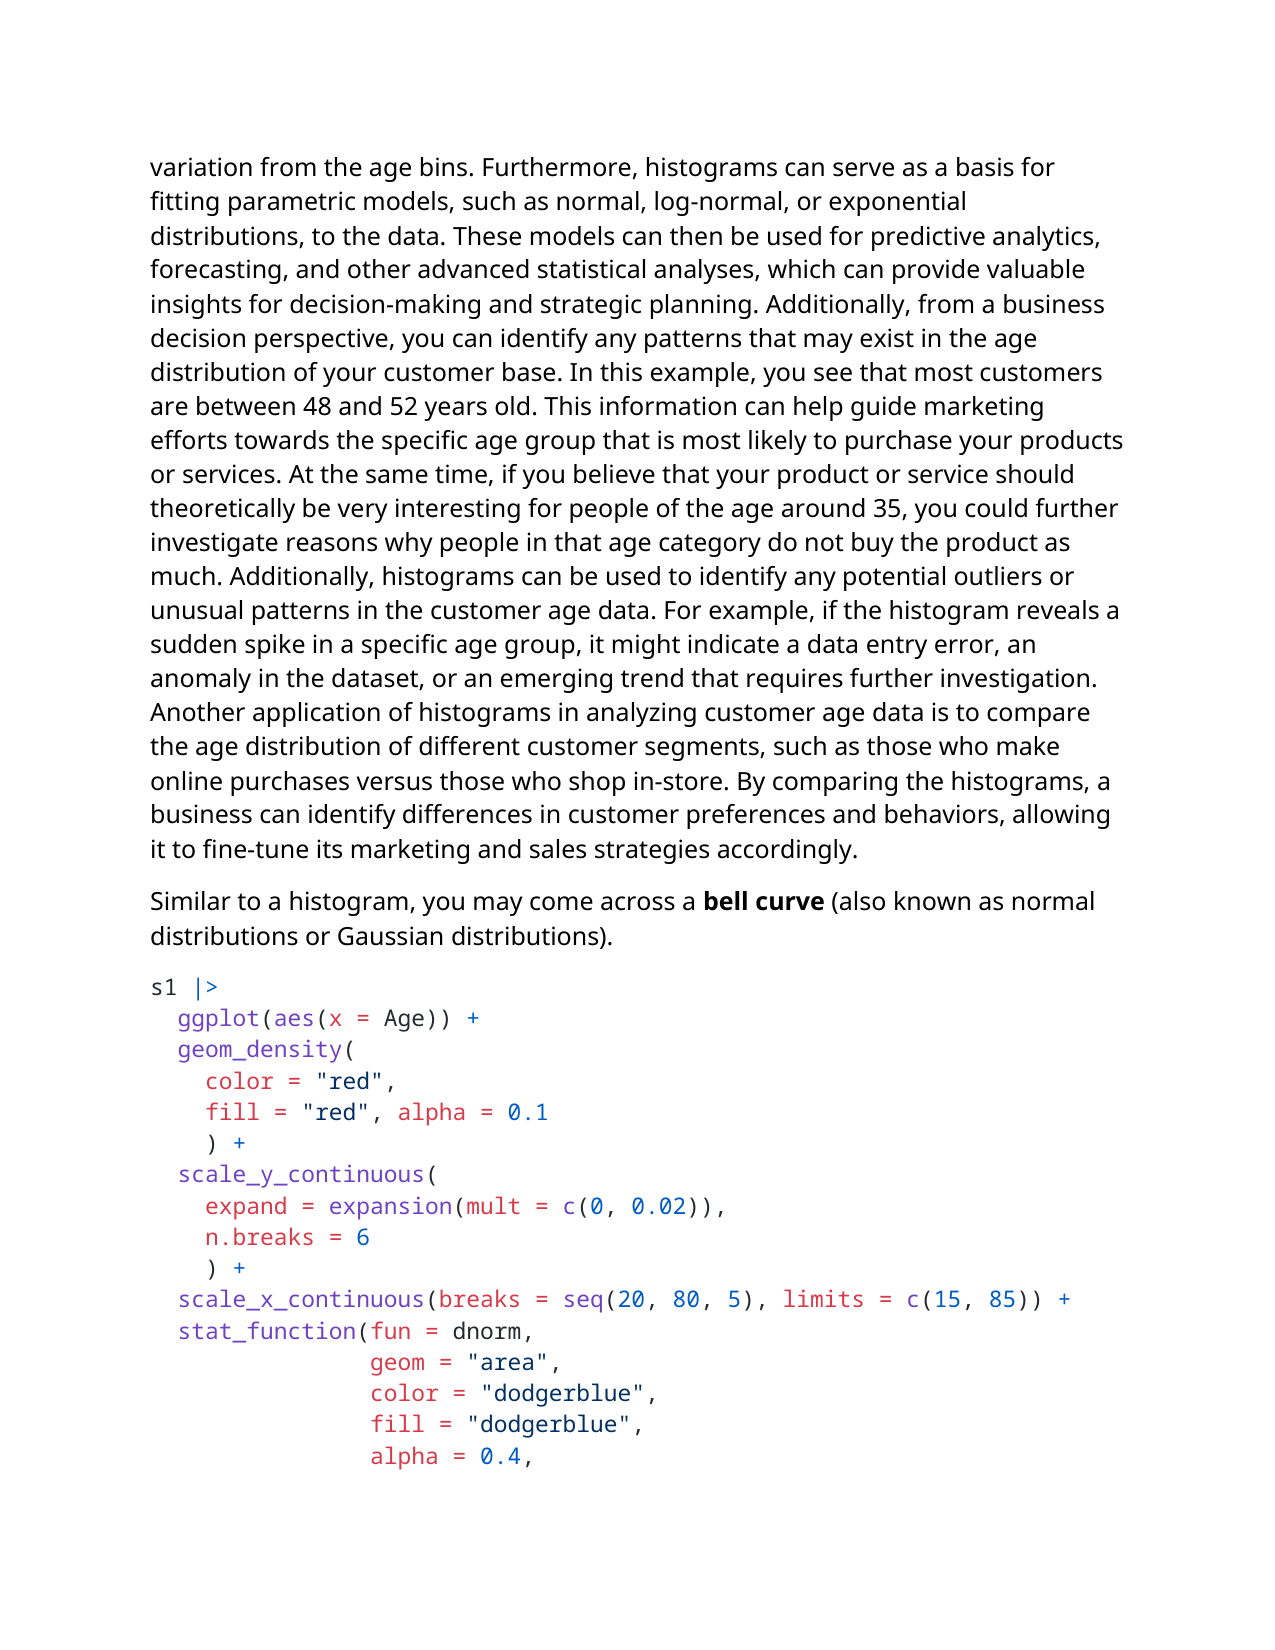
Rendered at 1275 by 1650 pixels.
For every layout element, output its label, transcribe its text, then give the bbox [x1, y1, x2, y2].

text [150, 971, 1125, 1471]
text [150, 150, 1125, 865]
text Similar to a histogram, you may come across a bell curve (also known as normal distributions or Gaussian distributions). [150, 884, 1125, 952]
